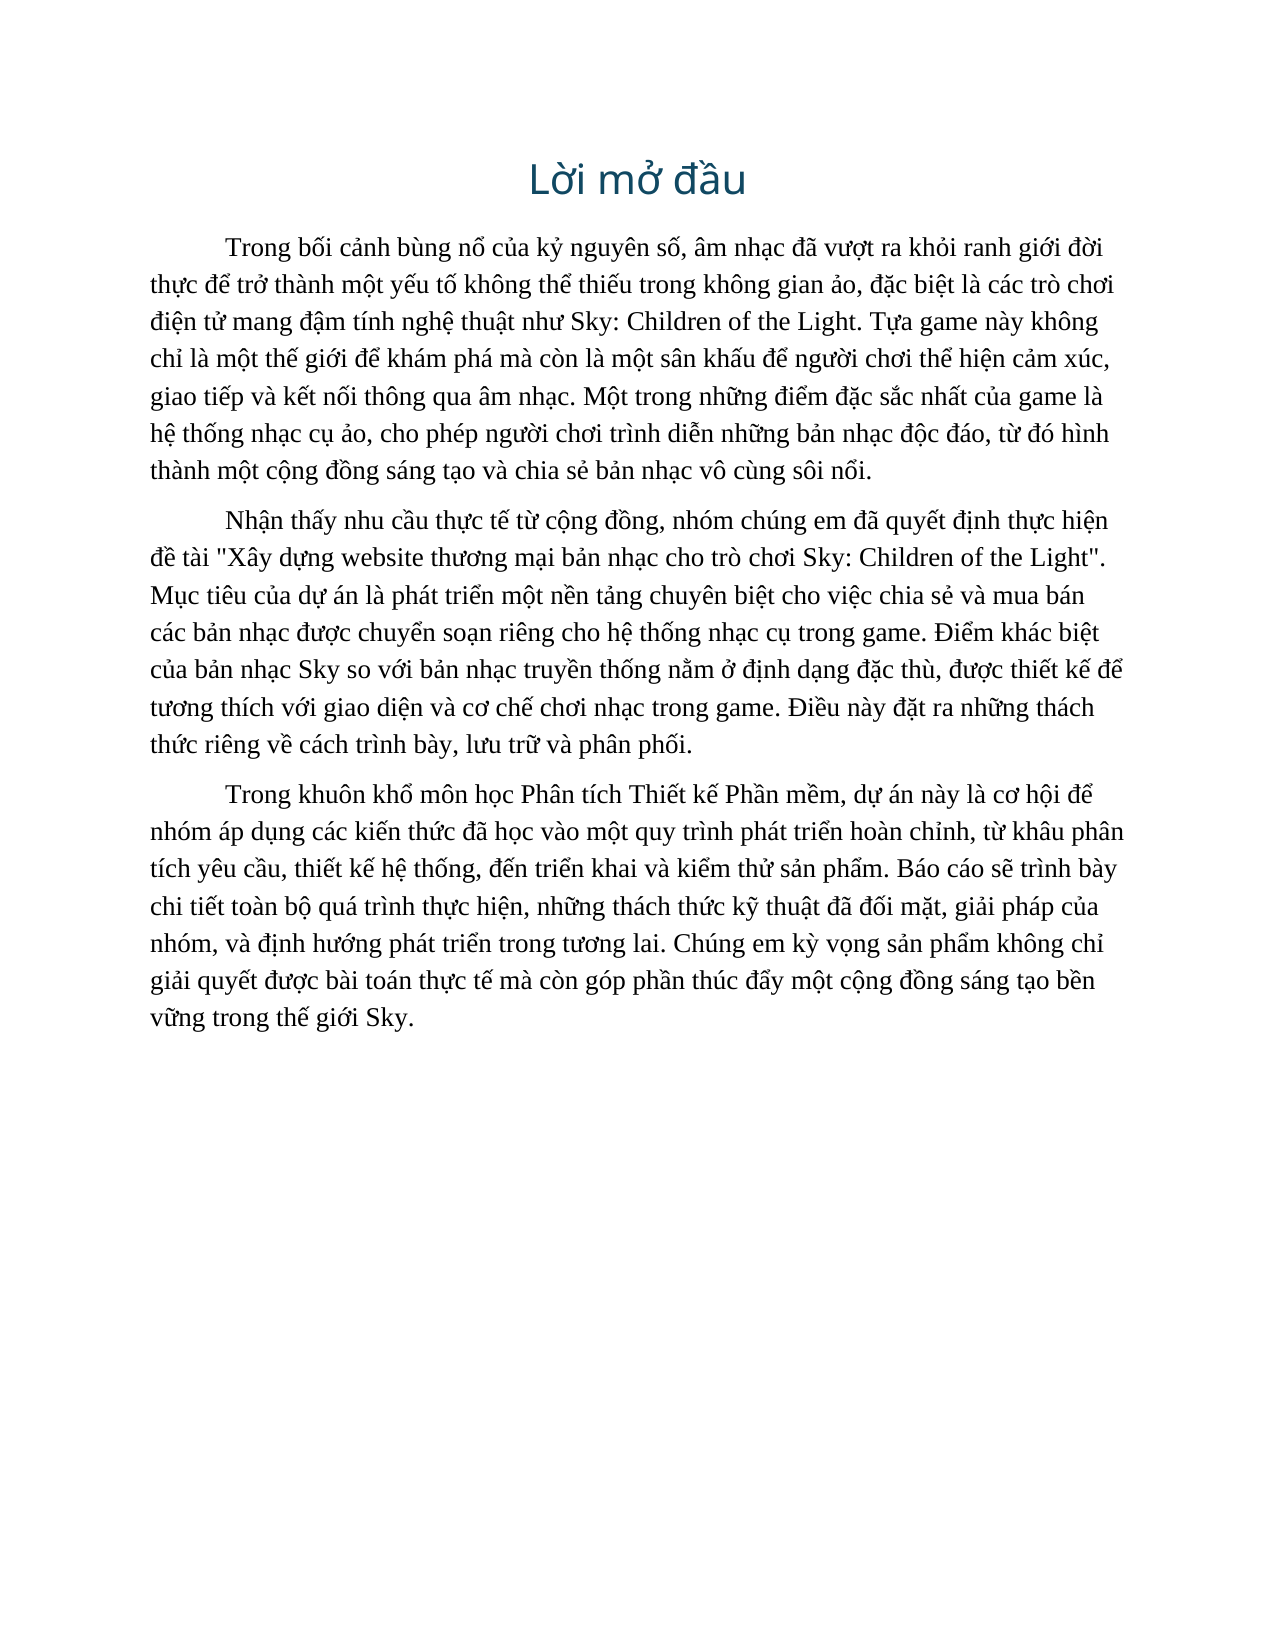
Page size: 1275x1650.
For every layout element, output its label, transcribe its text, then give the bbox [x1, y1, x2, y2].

text Nhận thấy nhu cầu thực tế từ cộng đồng, nhóm chúng em đã quyết định thực hiện đề tài "Xây dựng website thương mại bản nhạc cho trò chơi Sky: Children of the Light". Mục tiêu của dự án là phát triển một nền tảng chuyên biệt cho việc chia sẻ và mua bán các bản nhạc được chuyển soạn riêng cho hệ thống nhạc cụ trong game. Điểm khác biệt của bản nhạc Sky so với bản nhạc truyền thống nằm ở định dạng đặc thù, được thiết kế để tương thích với giao diện và cơ chế chơi nhạc trong game. Điều này đặt ra những thách thức riêng về cách trình bày, lưu trữ và phân phối. [150, 504, 1125, 759]
text Trong bối cảnh bùng nổ của kỷ nguyên số, âm nhạc đã vượt ra khỏi ranh giới đời thực để trở thành một yếu tố không thể thiếu trong không gian ảo, đặc biệt là các trò chơi điện tử mang đậm tính nghệ thuật như Sky: Children of the Light. Tựa game này không chỉ là một thế giới để khám phá mà còn là một sân khấu để người chơi thể hiện cảm xúc, giao tiếp và kết nối thông qua âm nhạc. Một trong những điểm đặc sắc nhất của game là hệ thống nhạc cụ ảo, cho phép người chơi trình diễn những bản nhạc độc đáo, từ đó hình thành một cộng đồng sáng tạo và chia sẻ bản nhạc vô cùng sôi nổi. [150, 231, 1125, 486]
subtitle Lời mở đầu [150, 150, 1125, 207]
text Trong khuôn khổ môn học Phân tích Thiết kế Phần mềm, dự án này là cơ hội để nhóm áp dụng các kiến thức đã học vào một quy trình phát triển hoàn chỉnh, từ khâu phân tích yêu cầu, thiết kế hệ thống, đến triển khai và kiểm thử sản phẩm. Báo cáo sẽ trình bày chi tiết toàn bộ quá trình thực hiện, những thách thức kỹ thuật đã đối mặt, giải pháp của nhóm, và định hướng phát triển trong tương lai. Chúng em kỳ vọng sản phẩm không chỉ giải quyết được bài toán thực tế mà còn góp phần thúc đẩy một cộng đồng sáng tạo bền vững trong thế giới Sky. [150, 778, 1125, 1033]
